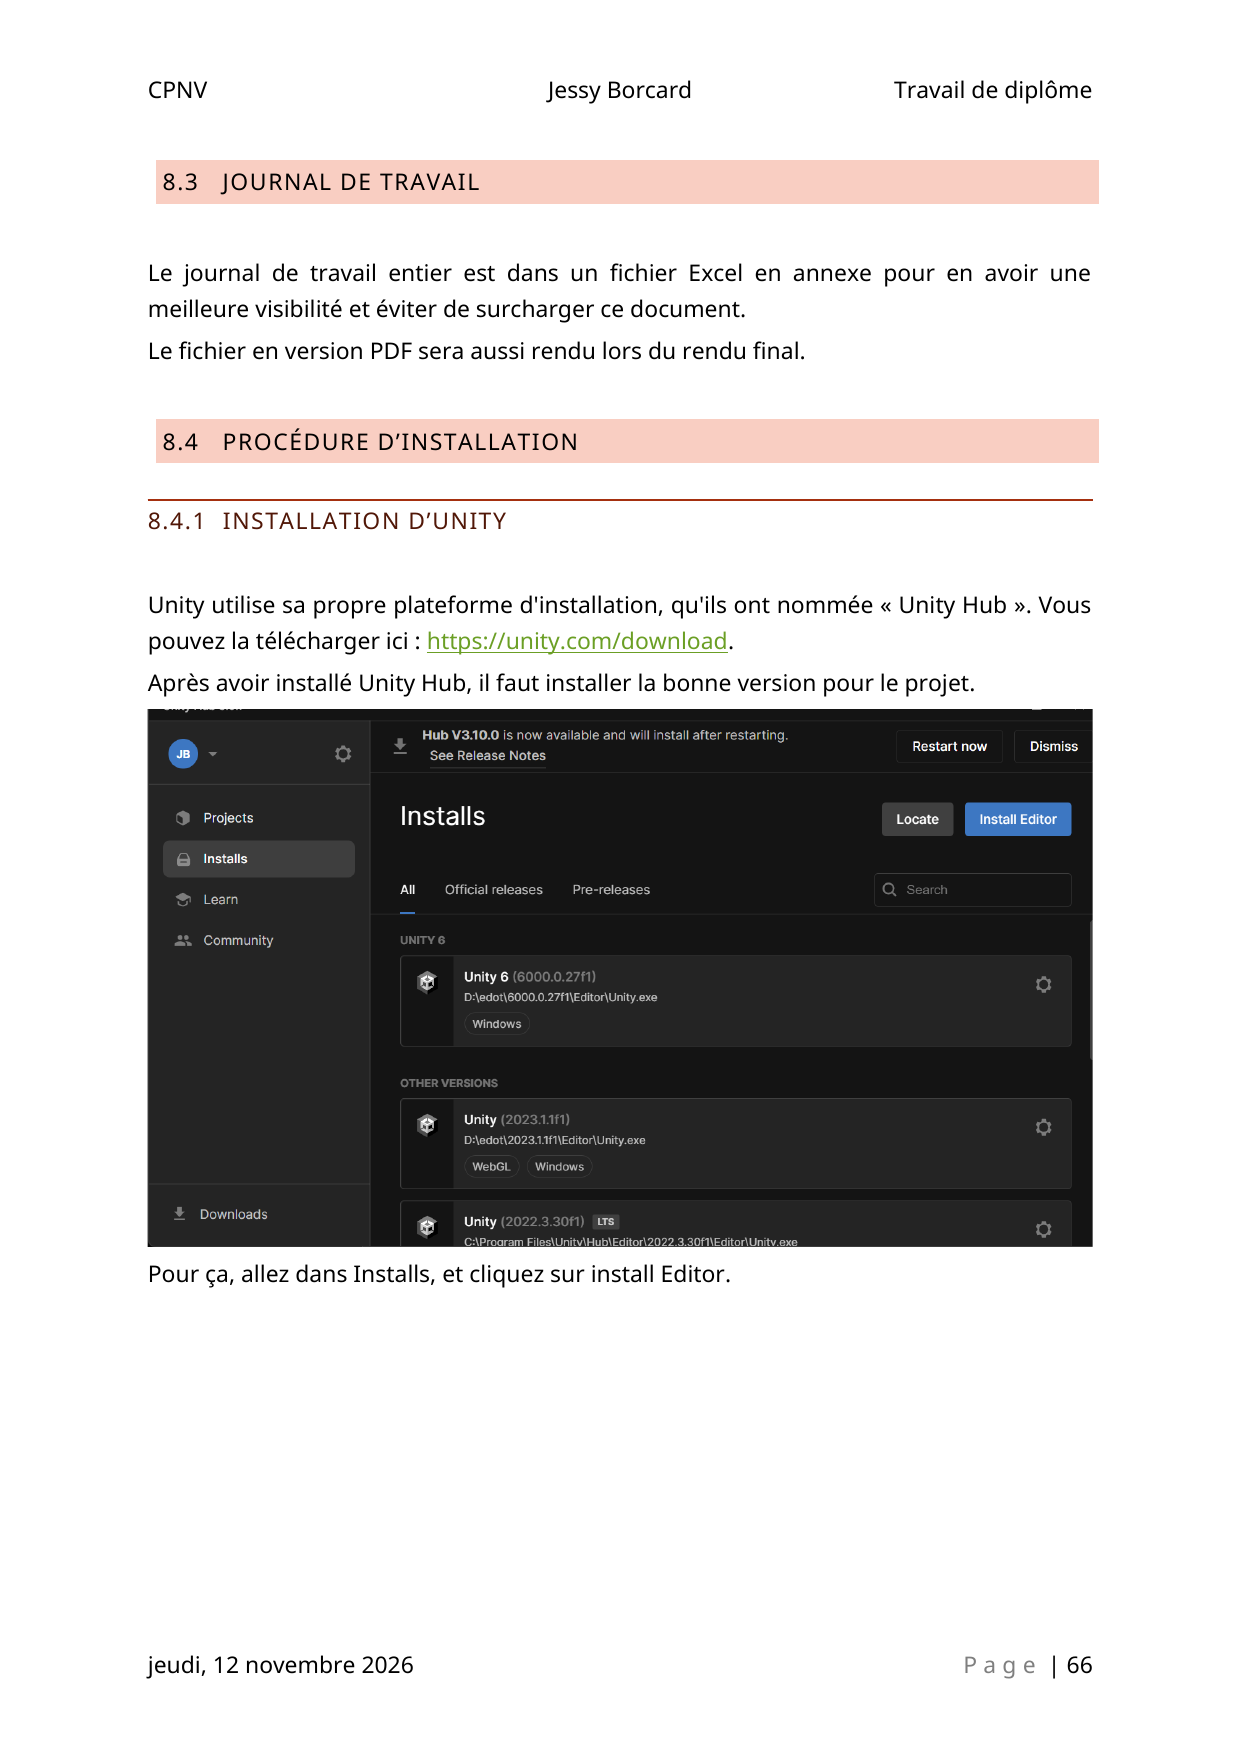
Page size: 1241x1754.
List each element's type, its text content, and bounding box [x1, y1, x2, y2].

picture [147, 709, 1093, 1247]
subtitle Journal de travail [163, 166, 1093, 198]
subtitle Procédure d’installation [163, 426, 1093, 457]
text Unity utilise sa propre plateforme d'installation, qu'ils ont nommée « Unity Hub ». Vous pouvez la télécharger ici : https://unity.com/download. [148, 589, 1093, 656]
text Le fichier en version PDF sera aussi rendu lors du rendu final. [148, 335, 1093, 366]
text Pour ça, allez dans Installs, et cliquez sur install Editor. [148, 1258, 1093, 1289]
subtitle Installation d’unity [148, 501, 1093, 536]
text Après avoir installé Unity Hub, il faut installer la bonne version pour le projet. [148, 667, 1093, 699]
text Le journal de travail entier est dans un fichier Excel en annexe pour en avoir une meilleure visibilité et éviter de surcharger ce document. [148, 257, 1093, 324]
